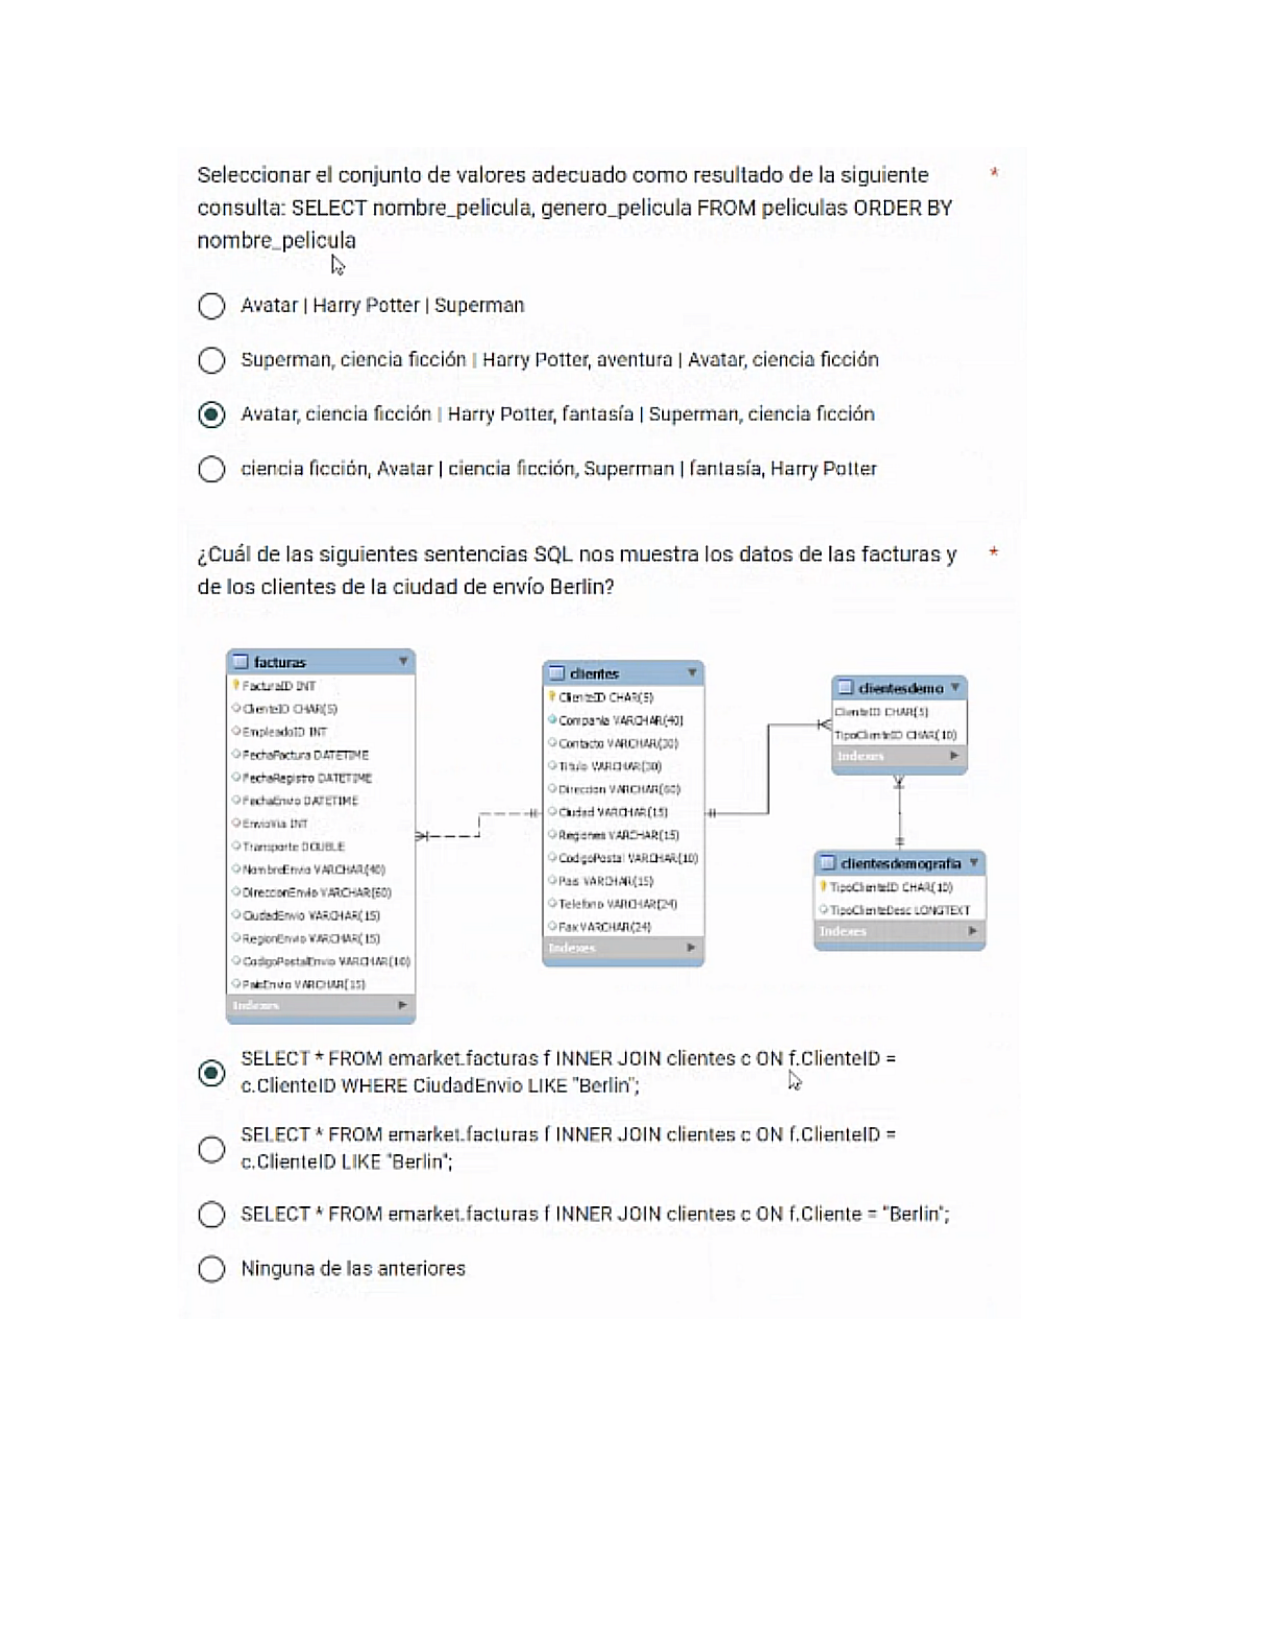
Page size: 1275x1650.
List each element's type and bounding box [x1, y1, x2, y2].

picture [177, 147, 1028, 1319]
